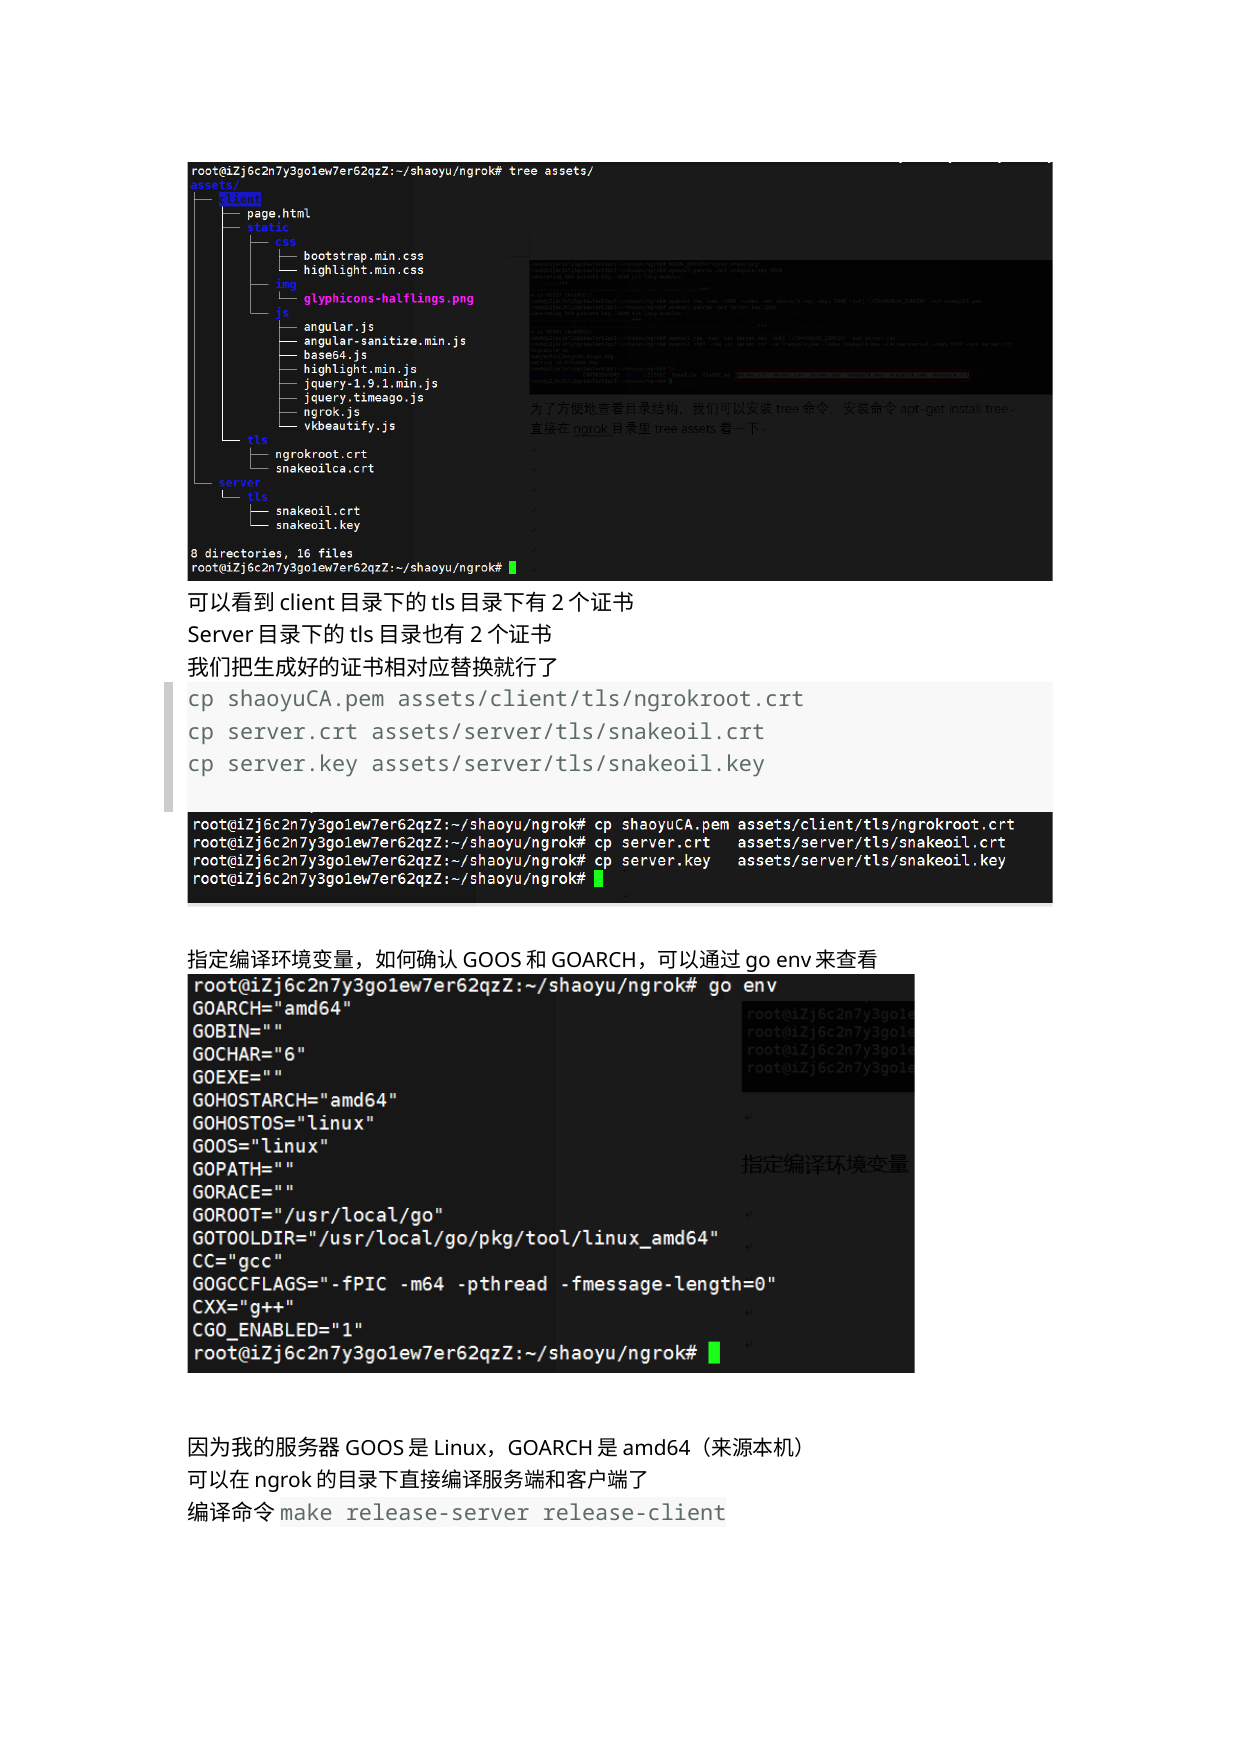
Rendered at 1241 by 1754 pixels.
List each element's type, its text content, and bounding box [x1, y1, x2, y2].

text Server目录下的tls目录也有2个证书 [187, 617, 1053, 649]
picture [187, 812, 1053, 907]
text 我们把生成好的证书相对应替换就行了 [187, 649, 1053, 682]
text 可以在ngrok的目录下直接编译服务端和客户端了 [187, 1462, 1053, 1494]
picture [187, 162, 1053, 581]
text 指定编译环境变量，如何确认GOOS和GOARCH，可以通过go env来查看 [187, 942, 1053, 974]
text cp shaoyuCA.pem assets/client/tls/ngrokroot.crt [187, 682, 1053, 714]
text 可以看到client目录下的tls目录下有2个证书 [187, 584, 1053, 617]
text 编译命令 make release-server release-client [187, 1494, 1053, 1527]
text cp server.crt assets/server/tls/snakeoil.crt [187, 714, 1053, 747]
text cp server.key assets/server/tls/snakeoil.key [187, 747, 1053, 779]
text 因为我的服务器GOOS是Linux，GOARCH是amd64（来源本机） [187, 1429, 1053, 1462]
picture [187, 974, 915, 1373]
